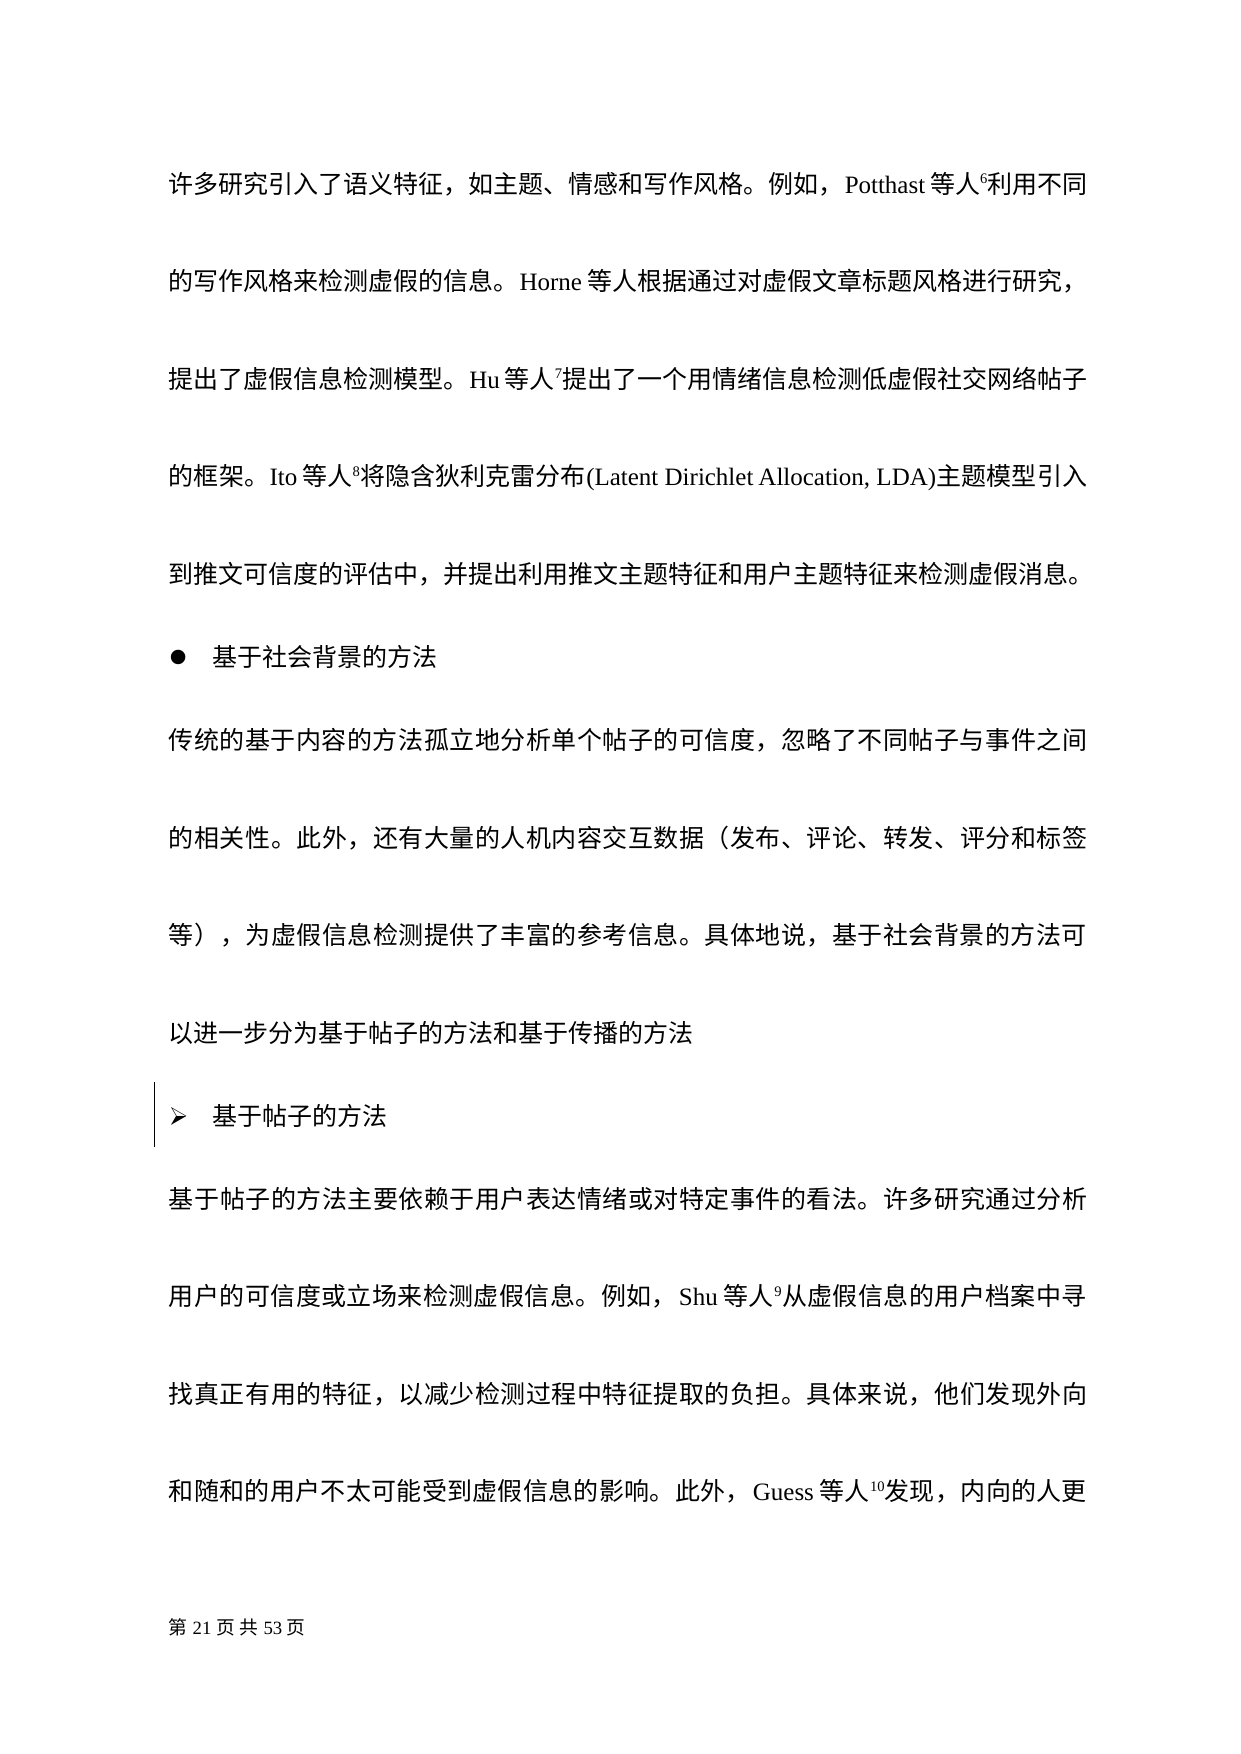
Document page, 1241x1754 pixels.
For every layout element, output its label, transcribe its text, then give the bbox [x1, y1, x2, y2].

list 基于帖子的方法 [169, 1082, 1087, 1147]
text 传统的基于内容的方法孤立地分析单个帖子的可信度，忽略了不同帖子与事件之间的相关性。此外，还有大量的人机内容交互数据（发布、评论、转发、评分和标签等），为虚假信息检测提供了丰富的参考信息。具体地说，基于社会背景的方法可以进一步分为基于帖子的方法和基于传播的方法 [169, 706, 1087, 1064]
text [169, 1165, 1087, 1522]
list 基于社会背景的方法 [169, 623, 1087, 688]
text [169, 150, 1087, 605]
